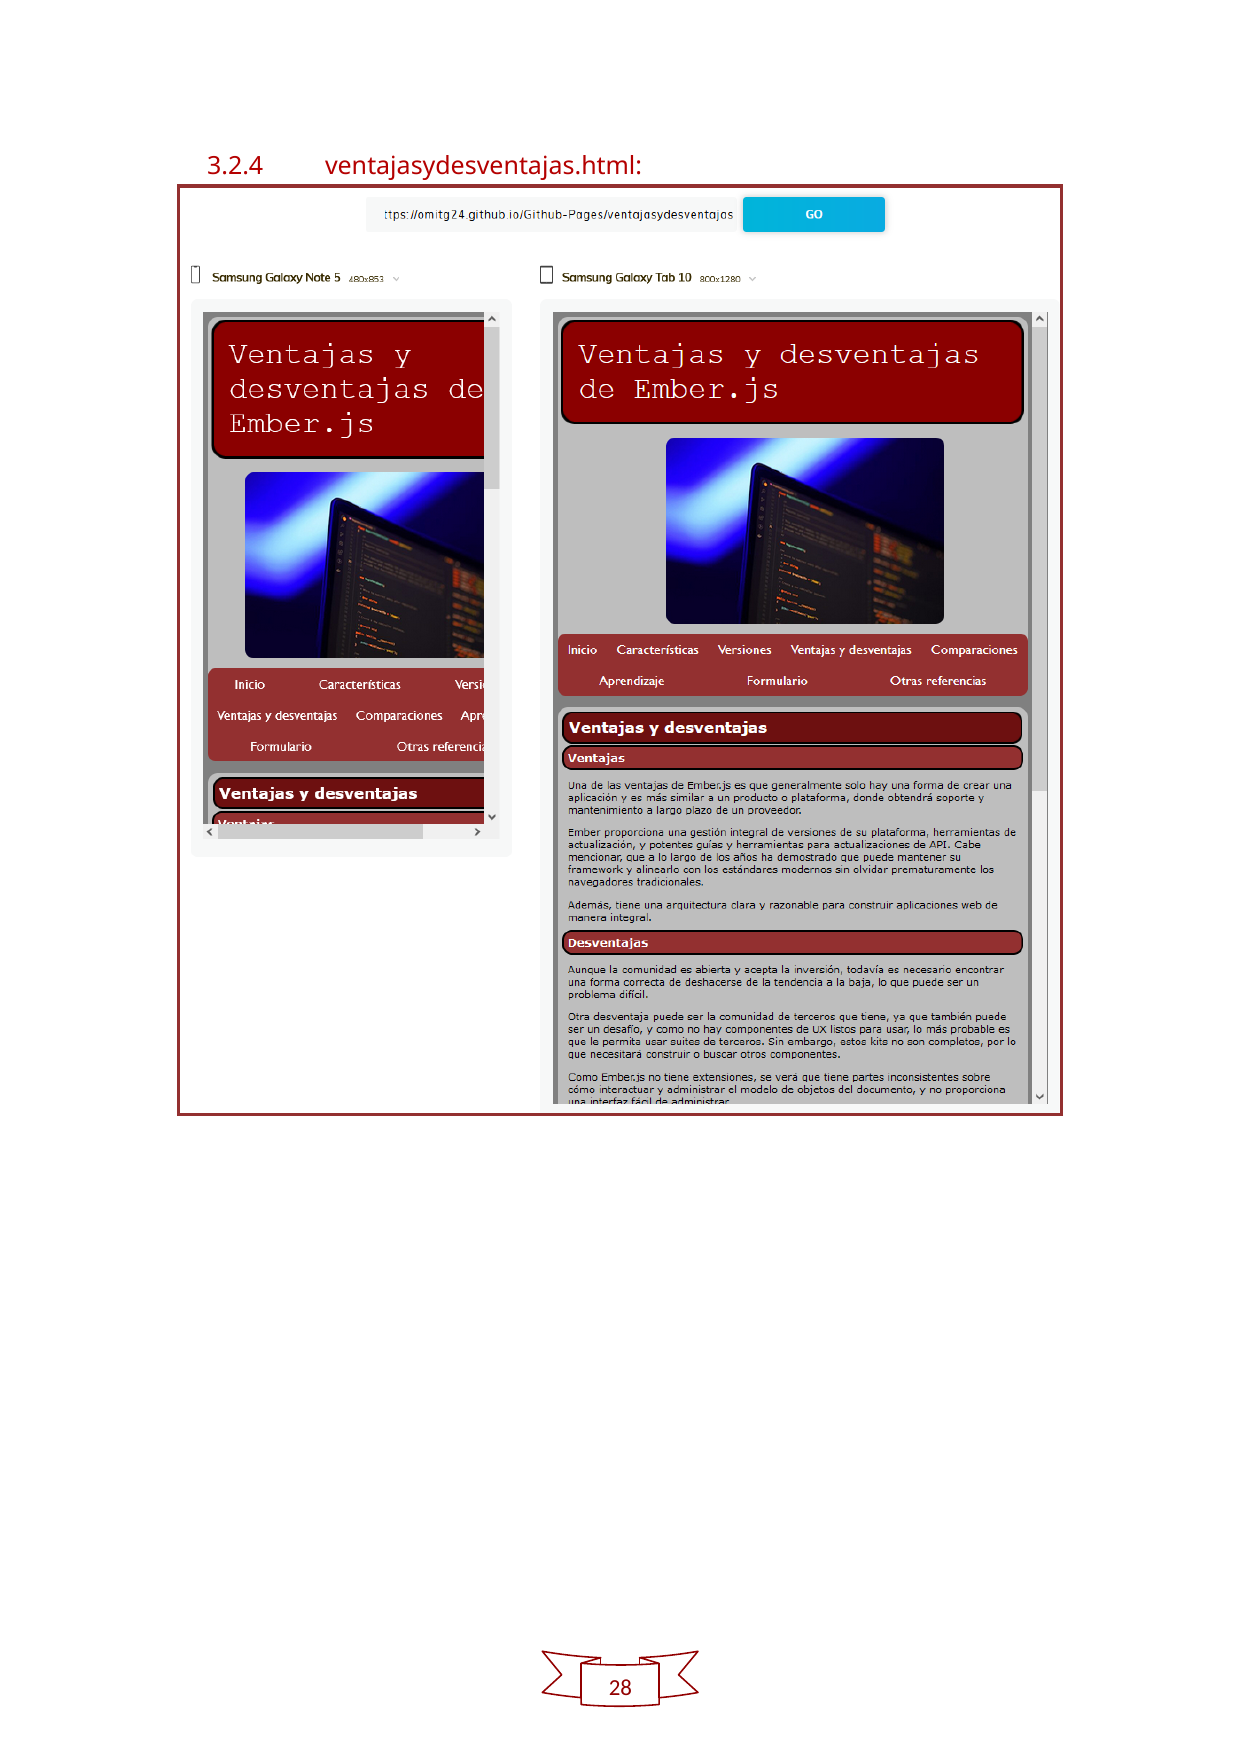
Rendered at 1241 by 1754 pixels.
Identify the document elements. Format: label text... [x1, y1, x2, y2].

picture [180, 188, 1060, 1113]
subtitle ventajasydesventajas.html: [207, 148, 1063, 182]
